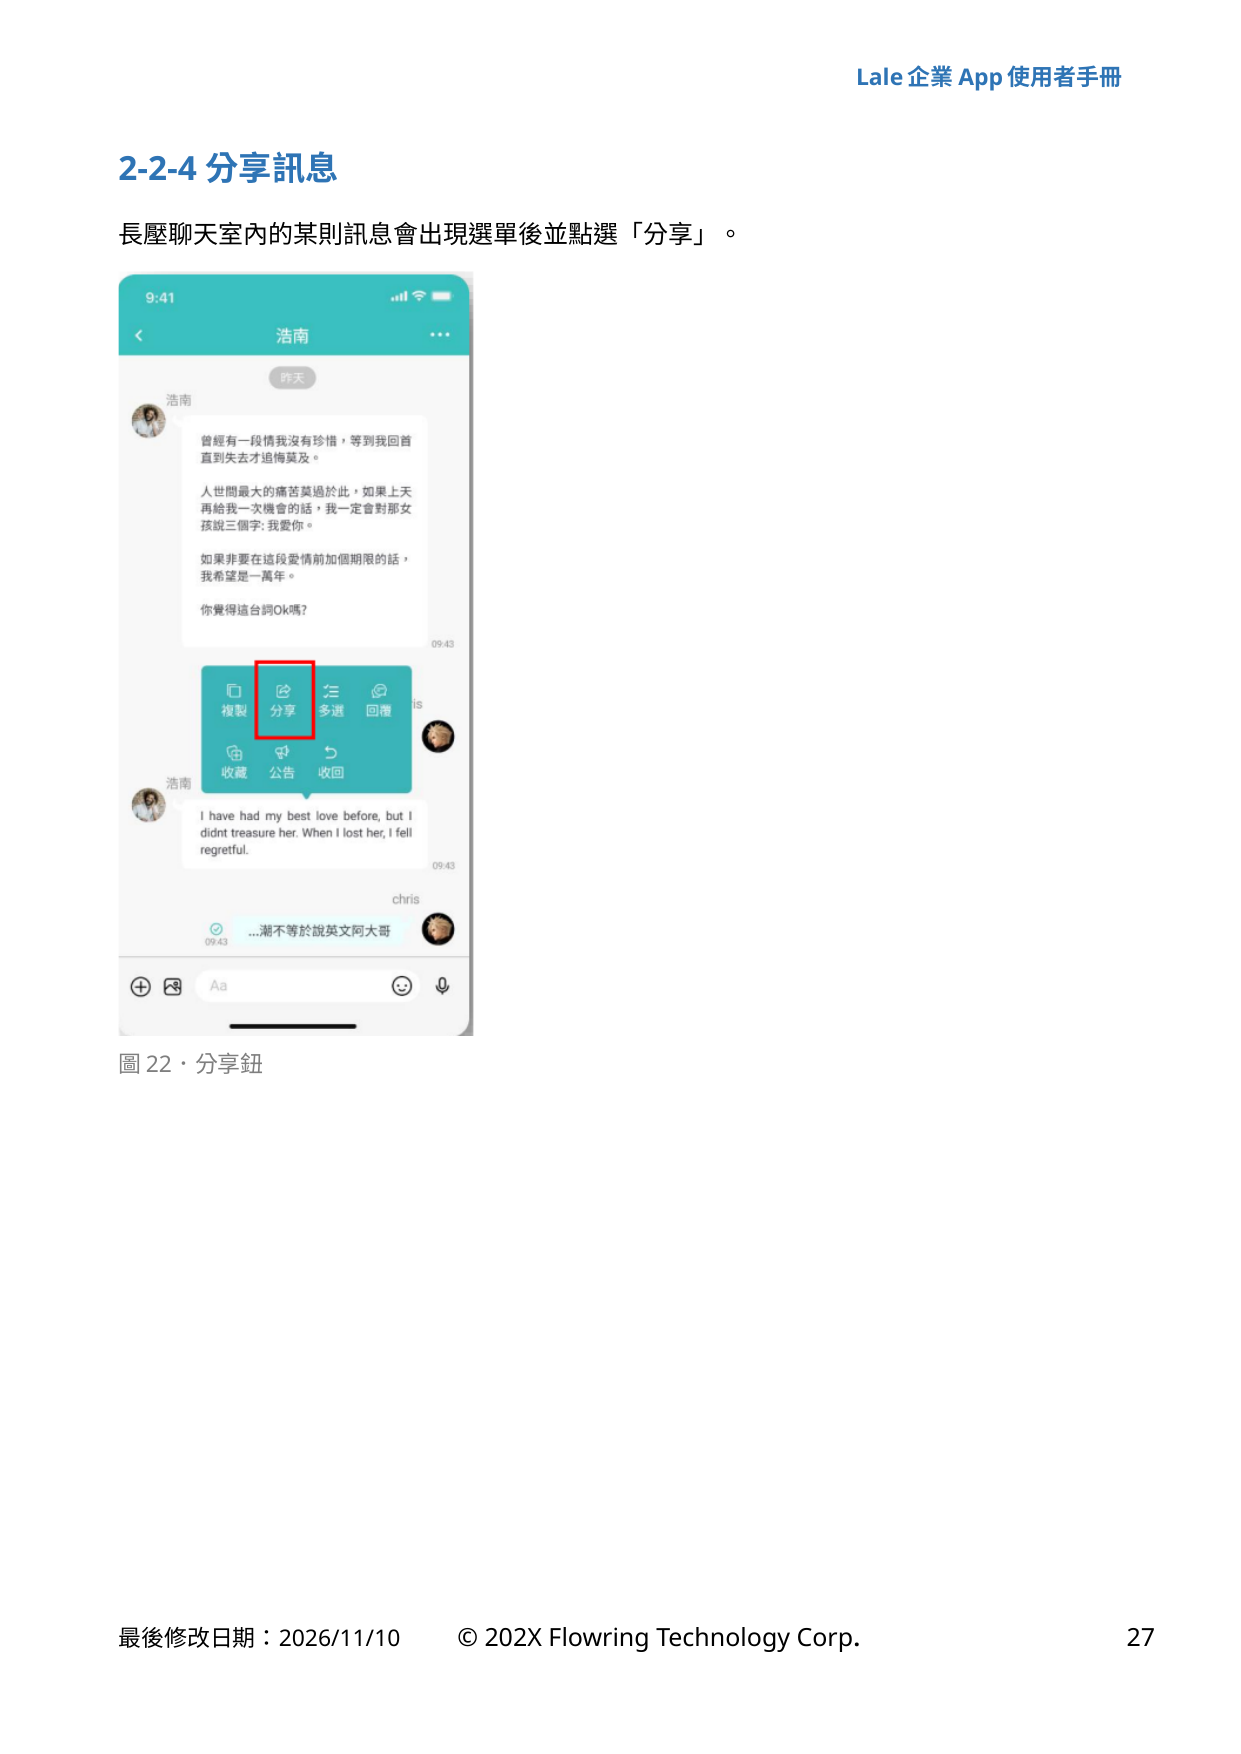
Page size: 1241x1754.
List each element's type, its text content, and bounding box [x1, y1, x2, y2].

text 長壓聊天室內的某則訊息會出現選單後並點選「分享」。 [118, 214, 1122, 251]
text 2-2-4 分享訊息 [118, 142, 1122, 190]
picture [118, 271, 474, 1036]
